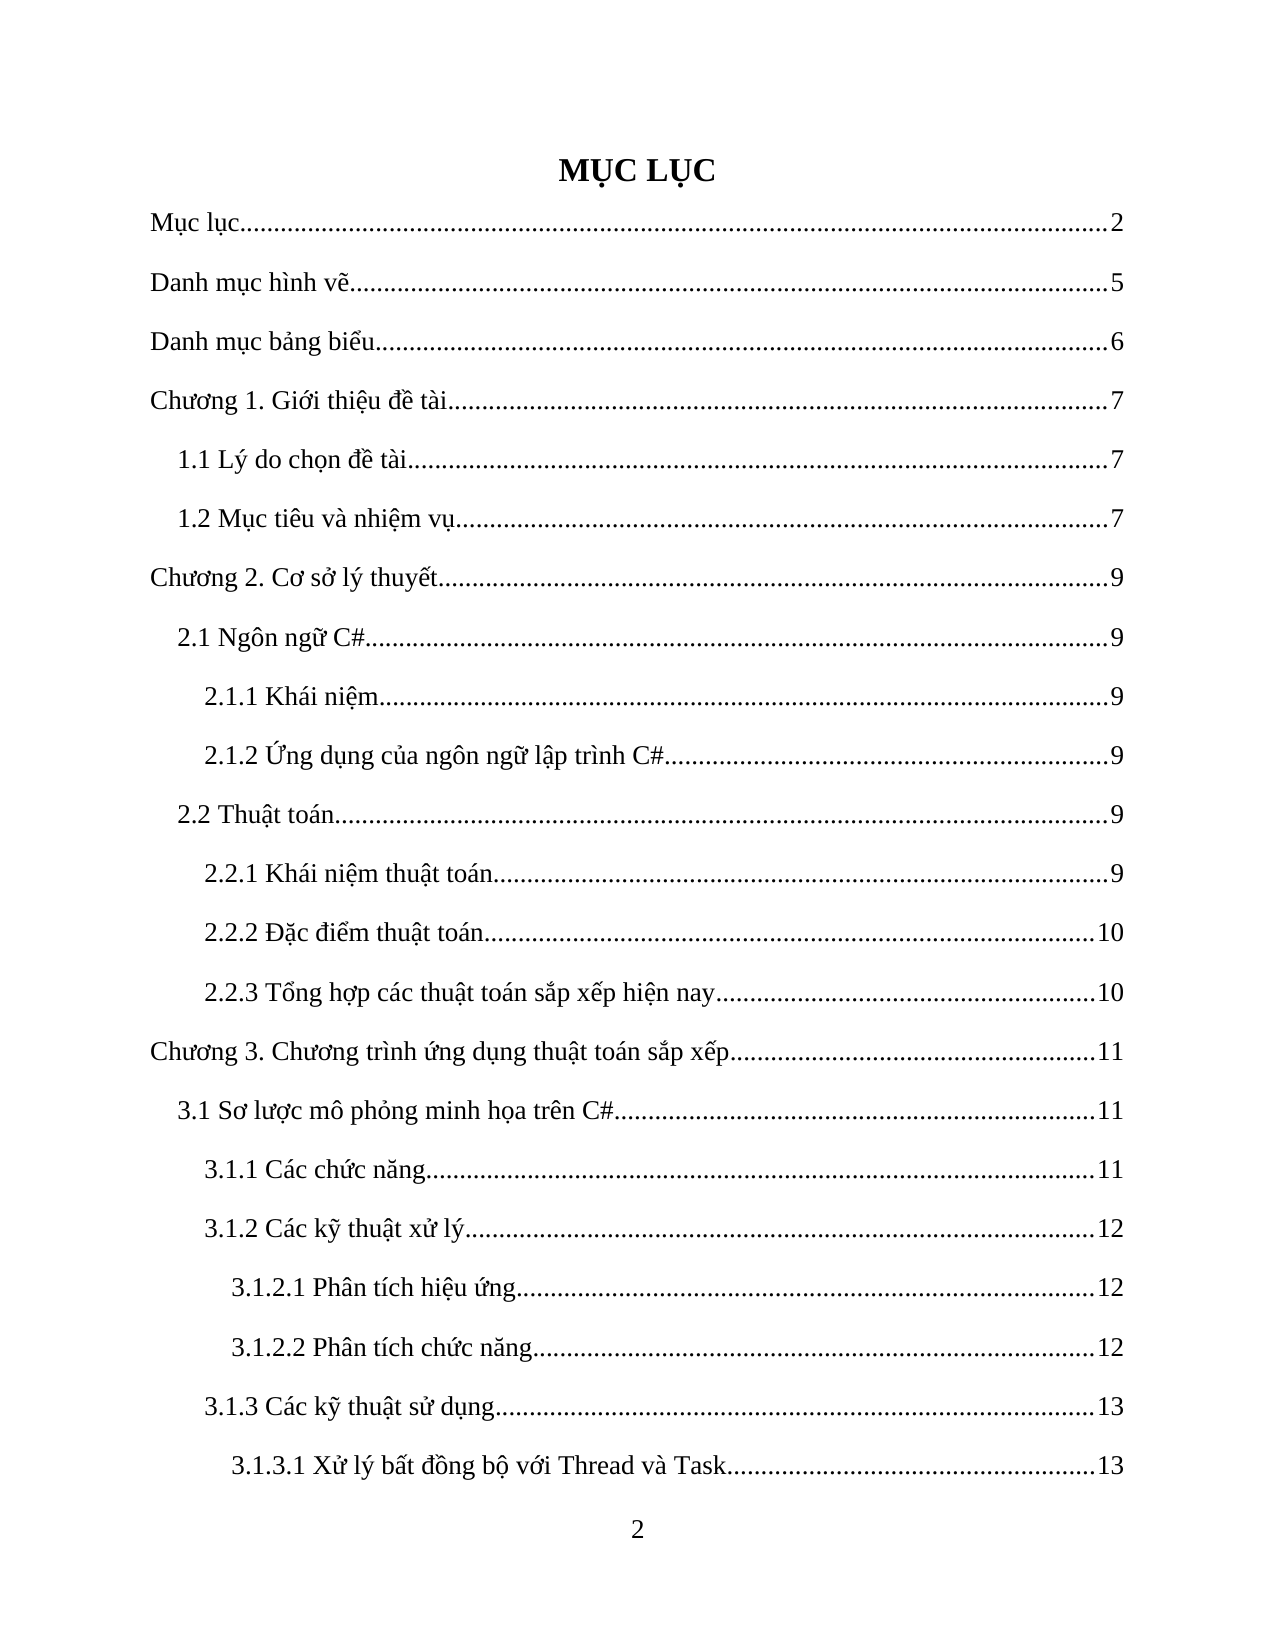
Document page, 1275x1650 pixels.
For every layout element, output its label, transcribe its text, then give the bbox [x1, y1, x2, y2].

text Danh mục bảng biểu 6 [150, 325, 1125, 356]
text 1.1 Lý do chọn đề tài 7 [177, 443, 1125, 474]
text Mục lục 2 [150, 207, 1125, 238]
text 1.2 Mục tiêu và nhiệm vụ 7 [177, 502, 1125, 533]
text 3.1.2 Các kỹ thuật xử lý 12 [204, 1212, 1125, 1243]
text 2.1.1 Khái niệm 9 [204, 680, 1125, 711]
subtitle Mục lục [150, 150, 1125, 188]
text 2.2.2 Đặc điểm thuật toán 10 [204, 917, 1125, 948]
text 3.1.2.1 Phân tích hiệu ứng 12 [231, 1272, 1125, 1303]
text 3.1.1 Các chức năng 11 [204, 1153, 1125, 1184]
text 3.1.2.2 Phân tích chức năng 12 [231, 1331, 1125, 1362]
text 2.1.2 Ứng dụng của ngôn ngữ lập trình C# 9 [204, 739, 1125, 770]
text 2.2.3 Tổng hợp các thuật toán sắp xếp hiện nay 10 [204, 976, 1125, 1007]
text 3.1.3.1 Xử lý bất đồng bộ với Thread và Task 13 [231, 1449, 1125, 1480]
text 2.1 Ngôn ngữ C# 9 [177, 621, 1125, 652]
text 3.1.3 Các kỹ thuật sử dụng 13 [204, 1390, 1125, 1421]
text Chương 1. Giới thiệu đề tài 7 [150, 384, 1125, 415]
text 2.2 Thuật toán 9 [177, 798, 1125, 829]
text Danh mục hình vẽ 5 [150, 266, 1125, 297]
text 3.1 Sơ lược mô phỏng minh họa trên C# 11 [177, 1094, 1125, 1125]
text Chương 2. Cơ sở lý thuyết 9 [150, 562, 1125, 593]
text Chương 3. Chương trình ứng dụng thuật toán sắp xếp 11 [150, 1035, 1125, 1066]
text 2.2.1 Khái niệm thuật toán 9 [204, 857, 1125, 888]
